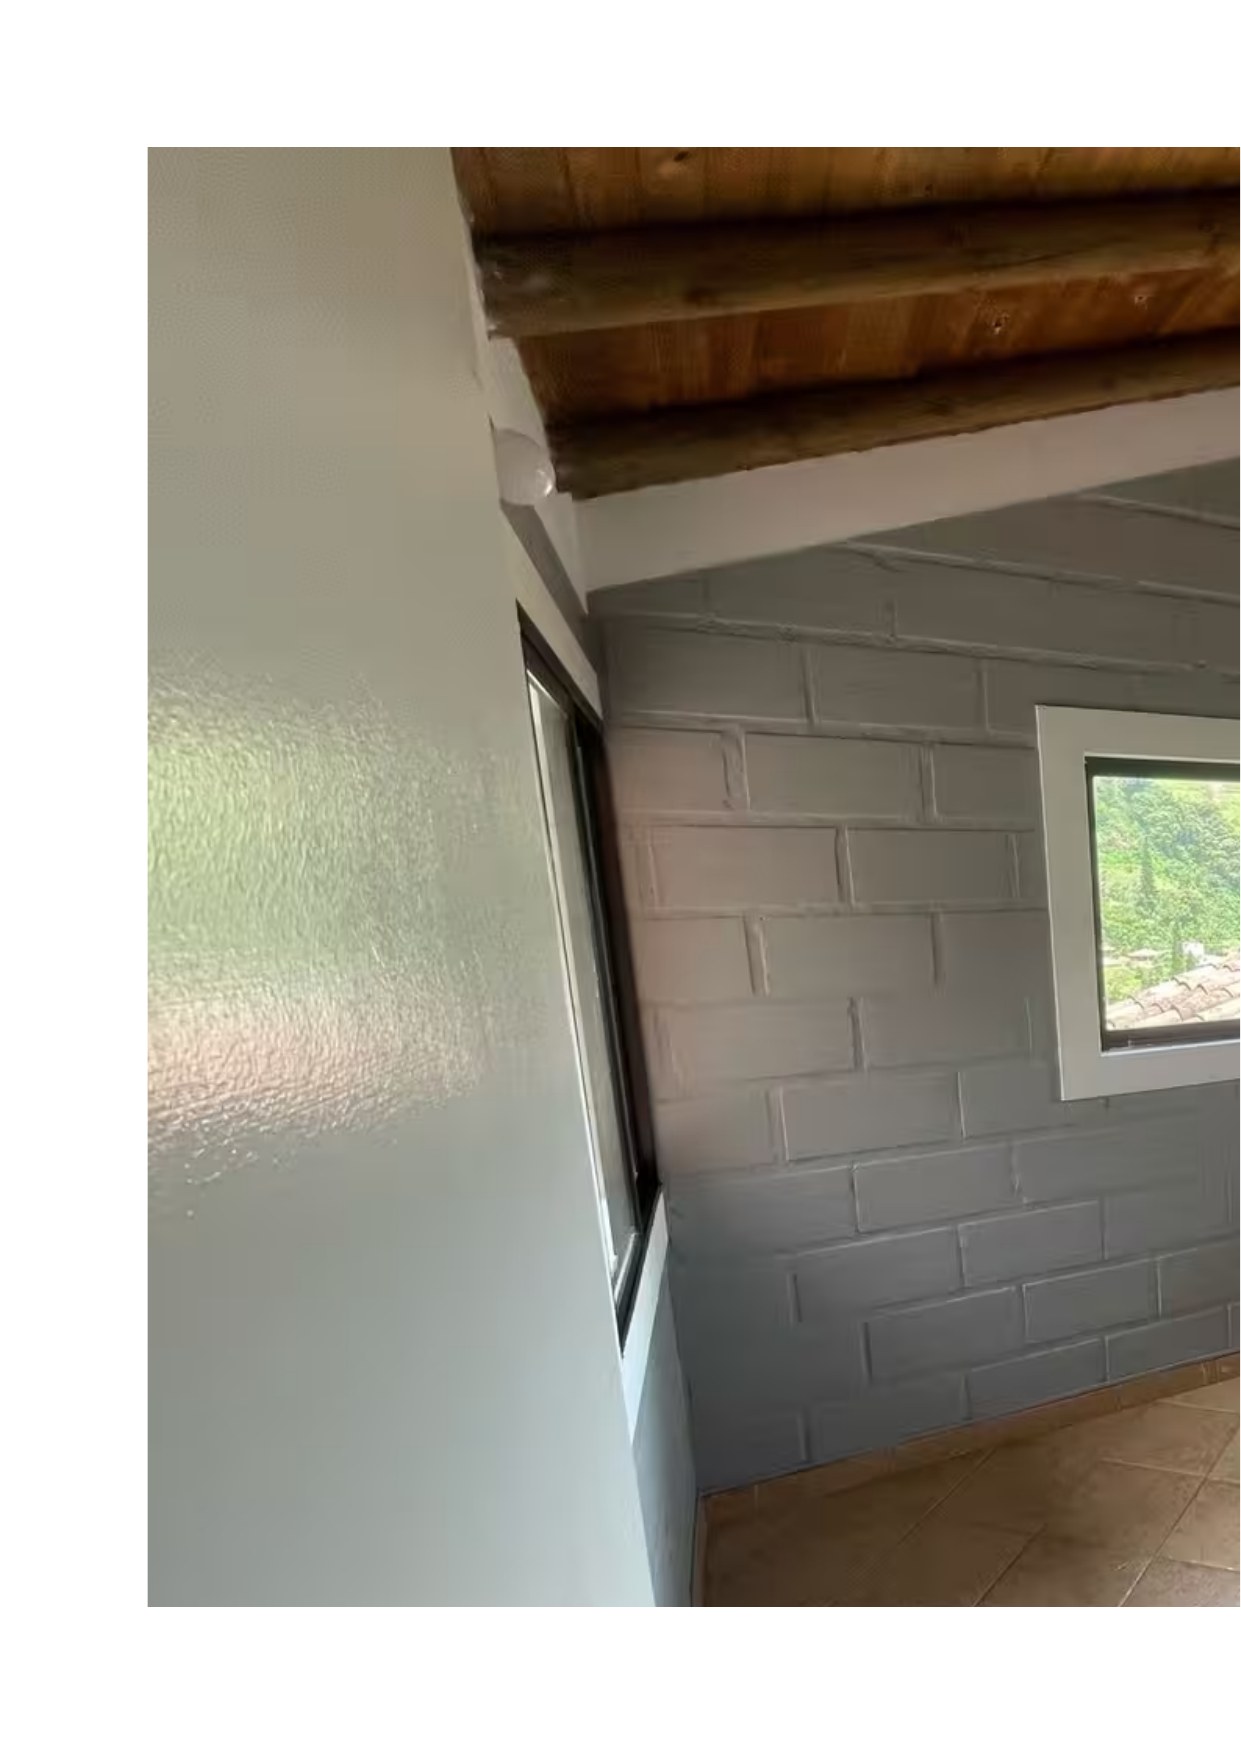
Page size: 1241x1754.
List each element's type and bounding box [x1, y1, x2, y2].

picture [147, 147, 1241, 1607]
